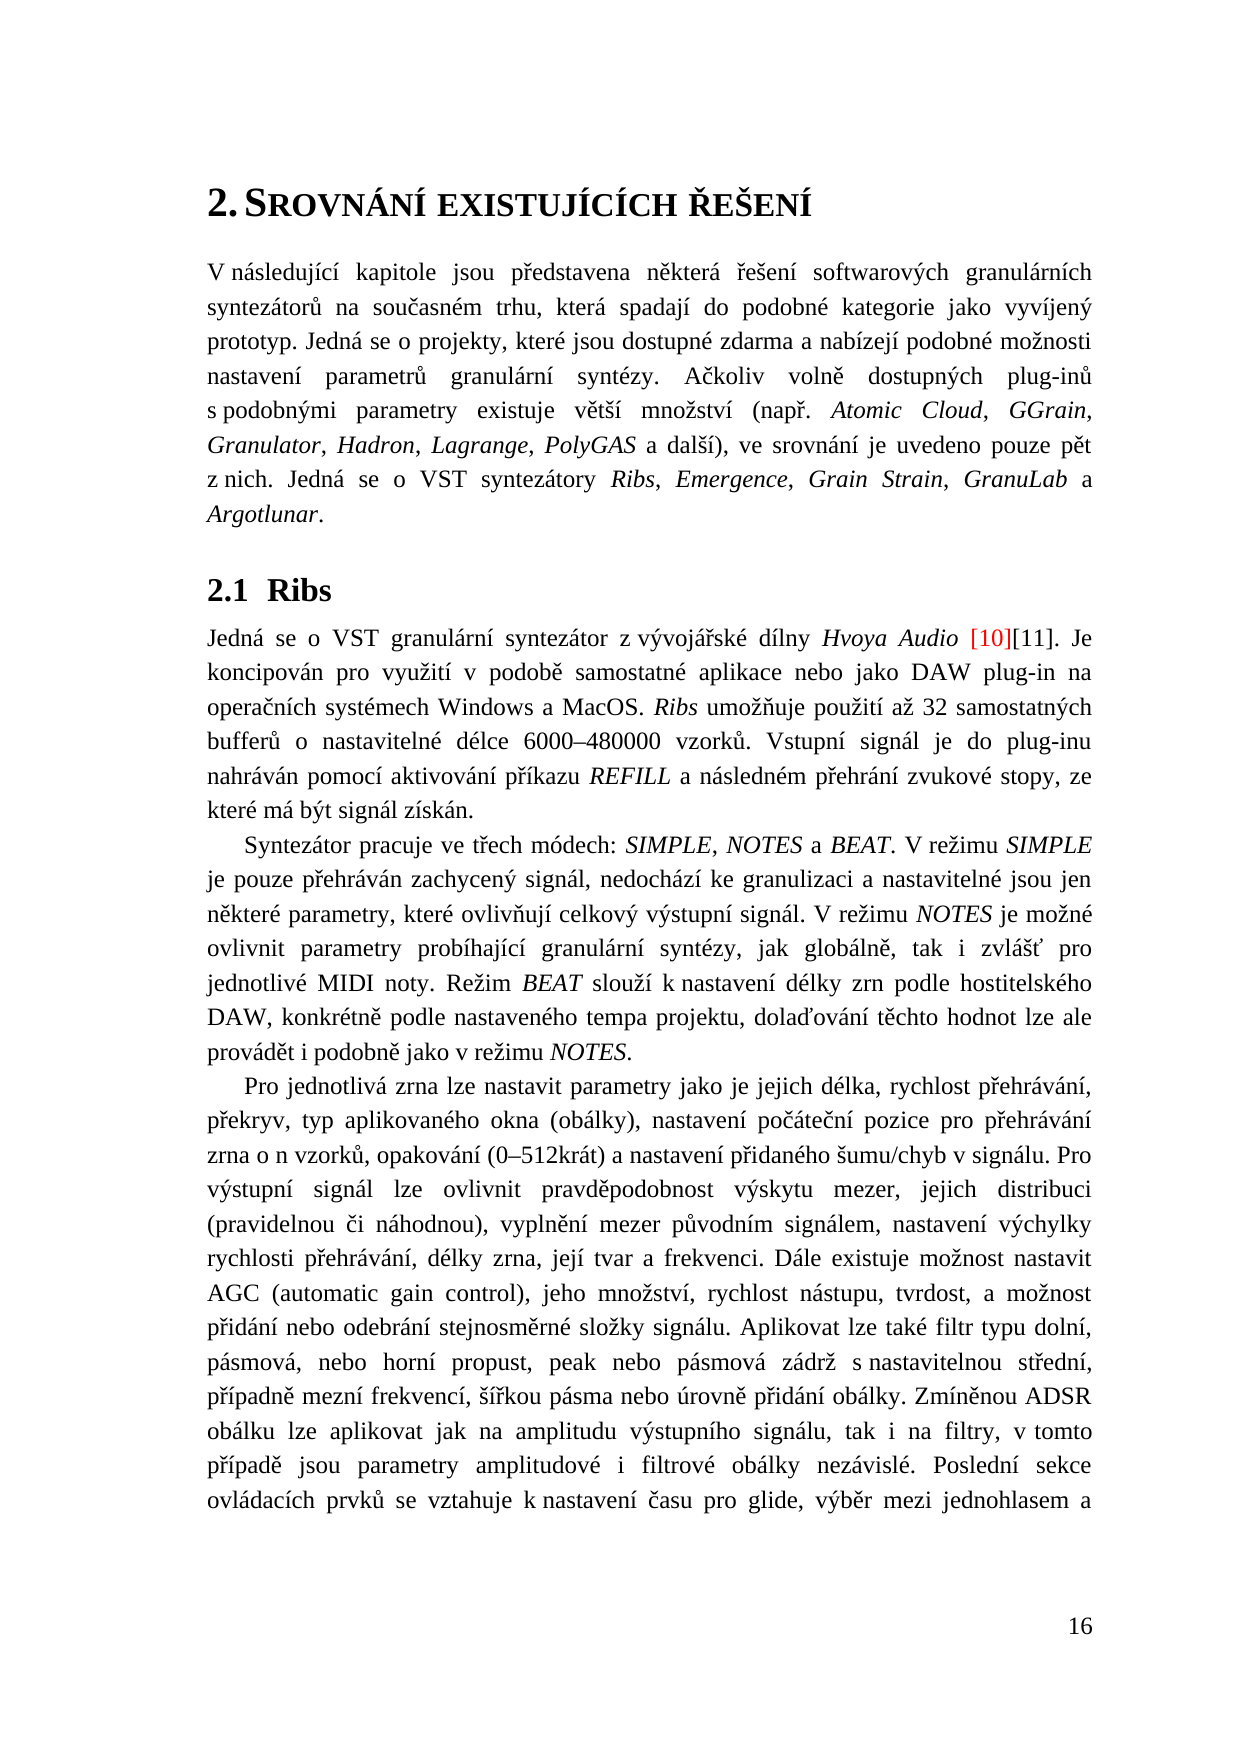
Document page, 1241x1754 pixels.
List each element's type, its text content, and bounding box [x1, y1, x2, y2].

subtitle Srovnání existujících řešení [207, 177, 1092, 225]
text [207, 1071, 1092, 1513]
subtitle Ribs [207, 571, 1092, 609]
text Jedná se o VST granulární syntezátor z vývojářské dílny Hvoya Audio [10][11]. Je koncipován pro využití v podobě samostatné aplikace nebo jako DAW plug-in na operačních systémech Windows a MacOS. Ribs umožňuje použití až 32 samostatných bufferů o nastavitelné délce 6000–480000 vzorků. Vstupní signál je do plug-inu nahráván pomocí aktivování příkazu REFILL a následném přehrání zvukové stopy, ze které má být signál získán. [207, 623, 1092, 824]
text Syntezátor pracuje ve třech módech: SIMPLE, NOTES a BEAT. V režimu SIMPLE je pouze přehráván zachycený signál, nedochází ke granulizaci a nastavitelné jsou jen některé parametry, které ovlivňují celkový výstupní signál. V režimu NOTES je možné ovlivnit parametry probíhající granulární syntézy, jak globálně, tak i zvlášť pro jednotlivé MIDI noty. Režim BEAT slouží k nastavení délky zrn podle hostitelského DAW, konkrétně podle nastaveného tempa projektu, dolaďování těchto hodnot lze ale provádět i podobně jako v režimu NOTES. [207, 830, 1092, 1065]
text V následující kapitole jsou představena některá řešení softwarových granulárních syntezátorů na současném trhu, která spadají do podobné kategorie jako vyvíjený prototyp. Jedná se o projekty, které jsou dostupné zdarma a nabízejí podobné možnosti nastavení parametrů granulární syntézy. Ačkoliv volně dostupných plug-inů s podobnými parametry existuje větší množství (např. Atomic Cloud, GGrain, Granulator, Hadron, Lagrange, PolyGAS a další), ve srovnání je uvedeno pouze pět z nich. Jedná se o VST syntezátory Ribs, Emergence, Grain Strain, GranuLab a Argotlunar. [207, 257, 1092, 527]
